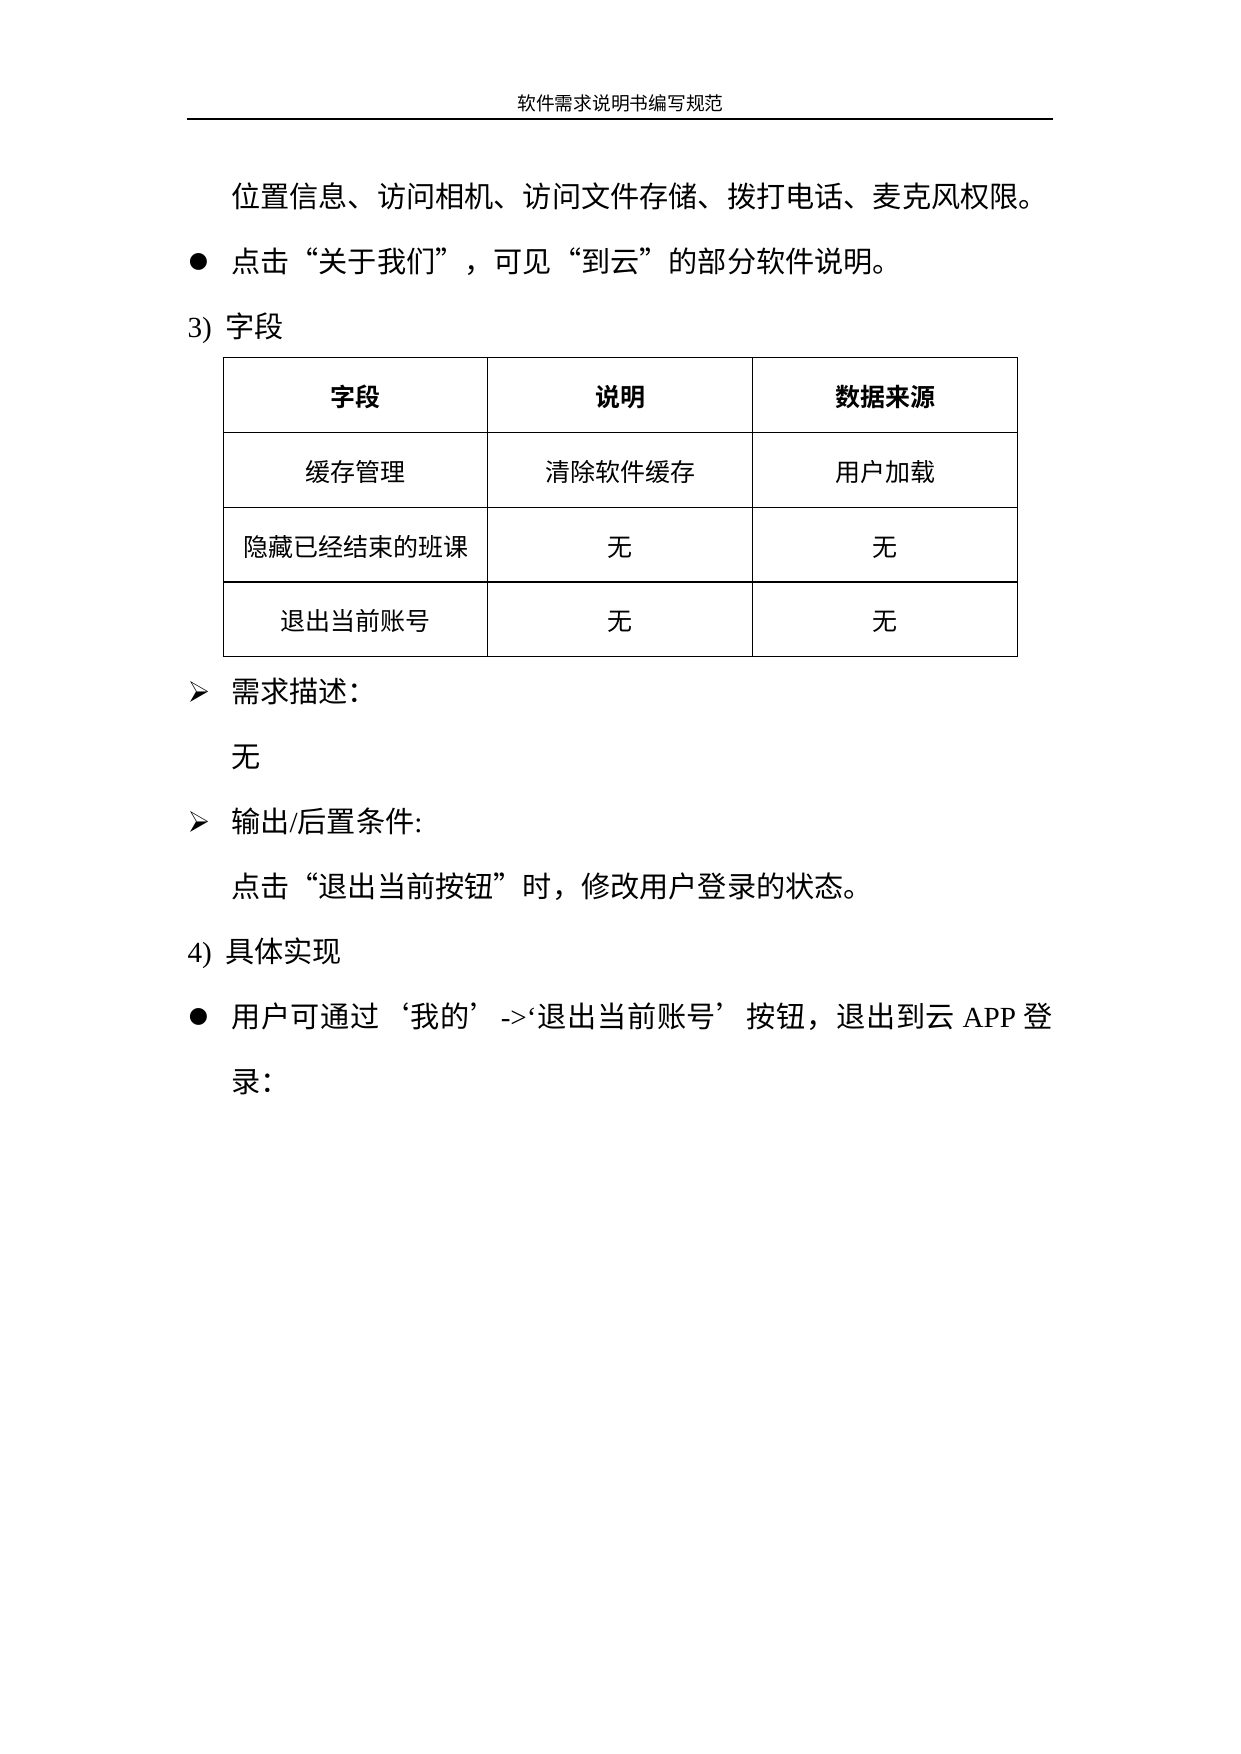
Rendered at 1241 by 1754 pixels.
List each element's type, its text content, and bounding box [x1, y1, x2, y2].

table_cell 无 [488, 508, 752, 581]
table_cell 退出当前账号 [224, 583, 487, 656]
table_cell 用户加载 [753, 433, 1017, 507]
table_cell 无 [488, 583, 752, 656]
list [187, 162, 1053, 227]
list 点击“关于我们”，可见“到云”的部分软件说明。 [187, 227, 1053, 292]
table_cell 隐藏已经结束的班课 [224, 508, 487, 581]
table_cell 缓存管理 [224, 433, 487, 507]
table_header 说明 [488, 358, 752, 432]
table_header 字段 [224, 358, 487, 432]
list 输出/后置条件: [187, 787, 1053, 852]
list 用户可通过‘我的’->‘退出当前账号’按钮，退出到云APP 登录： [187, 982, 1053, 1112]
table_cell 无 [753, 508, 1017, 581]
table_cell 清除软件缓存 [488, 433, 752, 507]
text 点击“退出当前按钮”时，修改用户登录的状态。 [187, 852, 1053, 917]
list 需求描述： [187, 657, 1053, 722]
table_header 数据来源 [753, 358, 1017, 432]
table_cell 无 [753, 583, 1017, 656]
list 具体实现 [187, 917, 1053, 982]
text 无 [187, 722, 1053, 787]
list 字段 [187, 292, 1053, 357]
